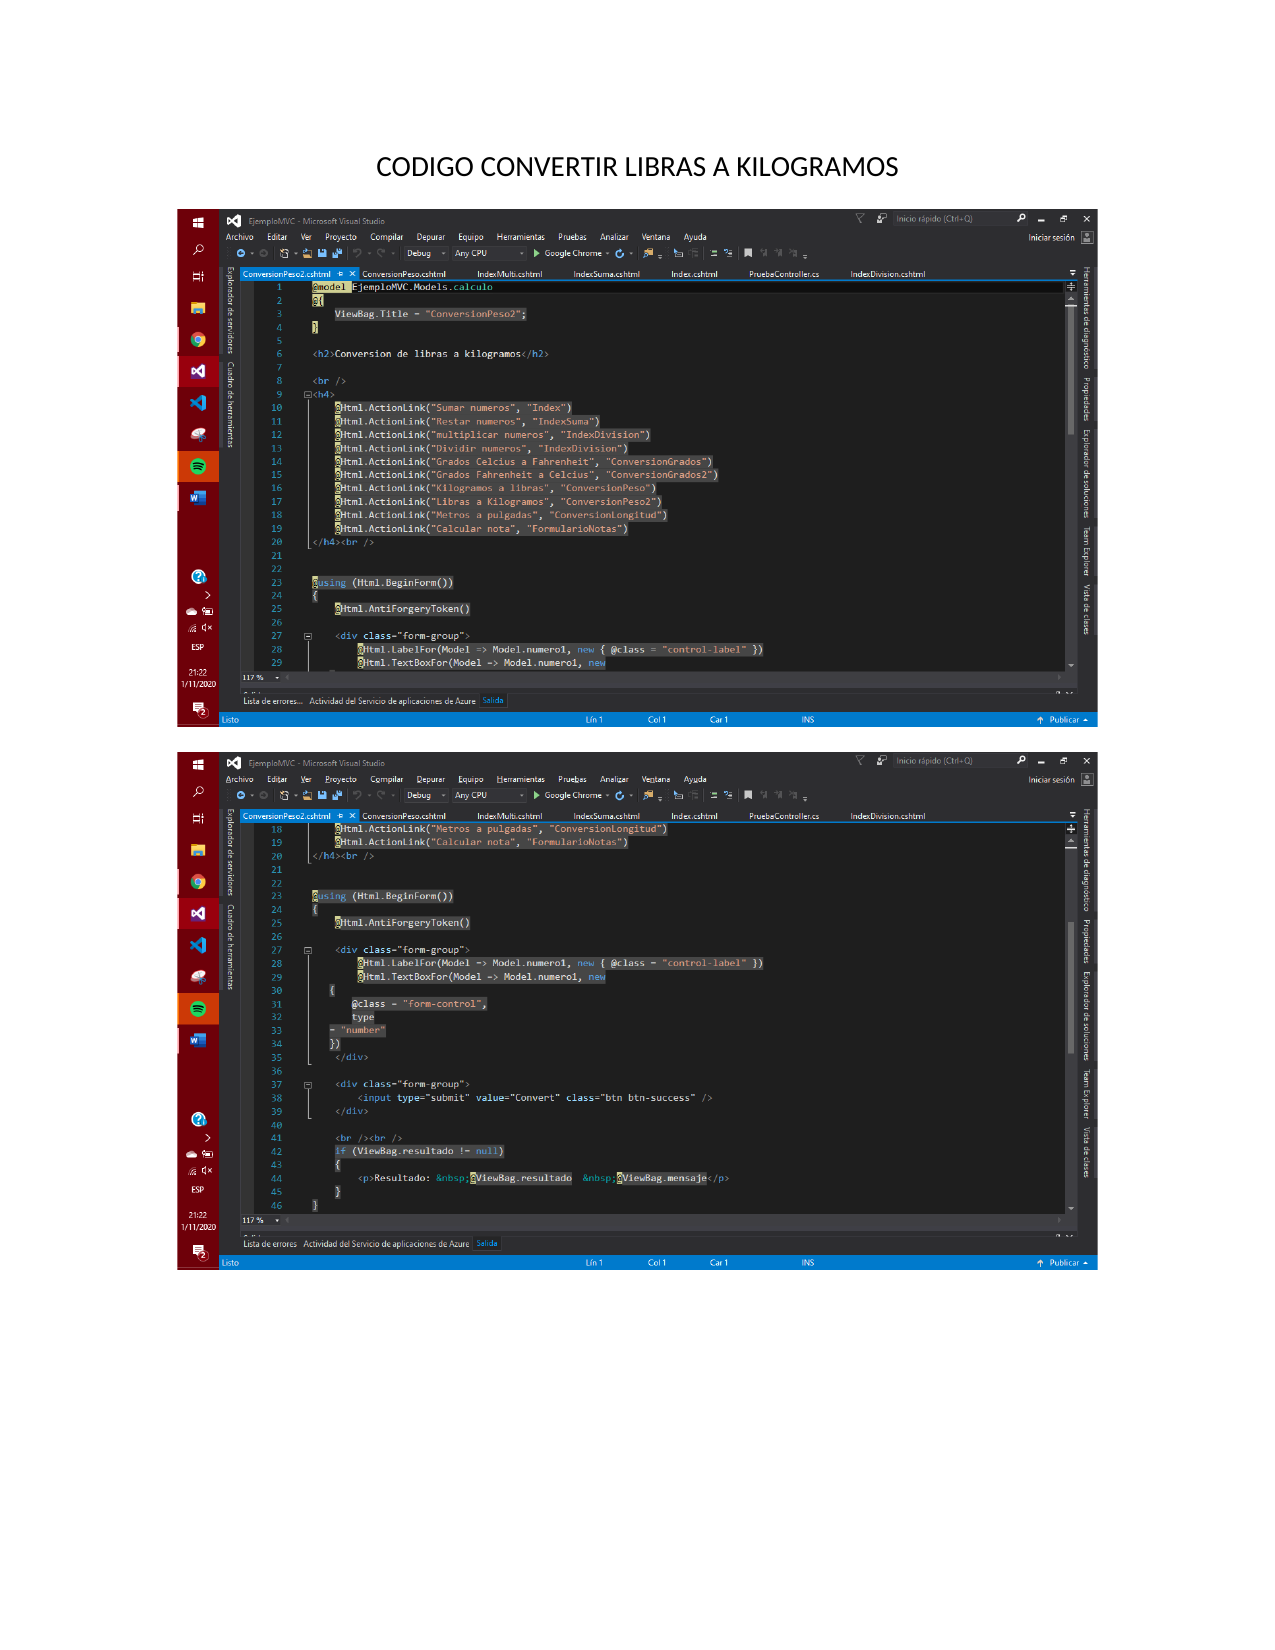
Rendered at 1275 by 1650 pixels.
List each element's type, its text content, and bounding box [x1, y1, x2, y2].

text CODIGO CONVERTIR LIBRAS A KILOGRAMOS [177, 148, 1098, 183]
picture [177, 209, 1098, 727]
picture [177, 752, 1098, 1270]
